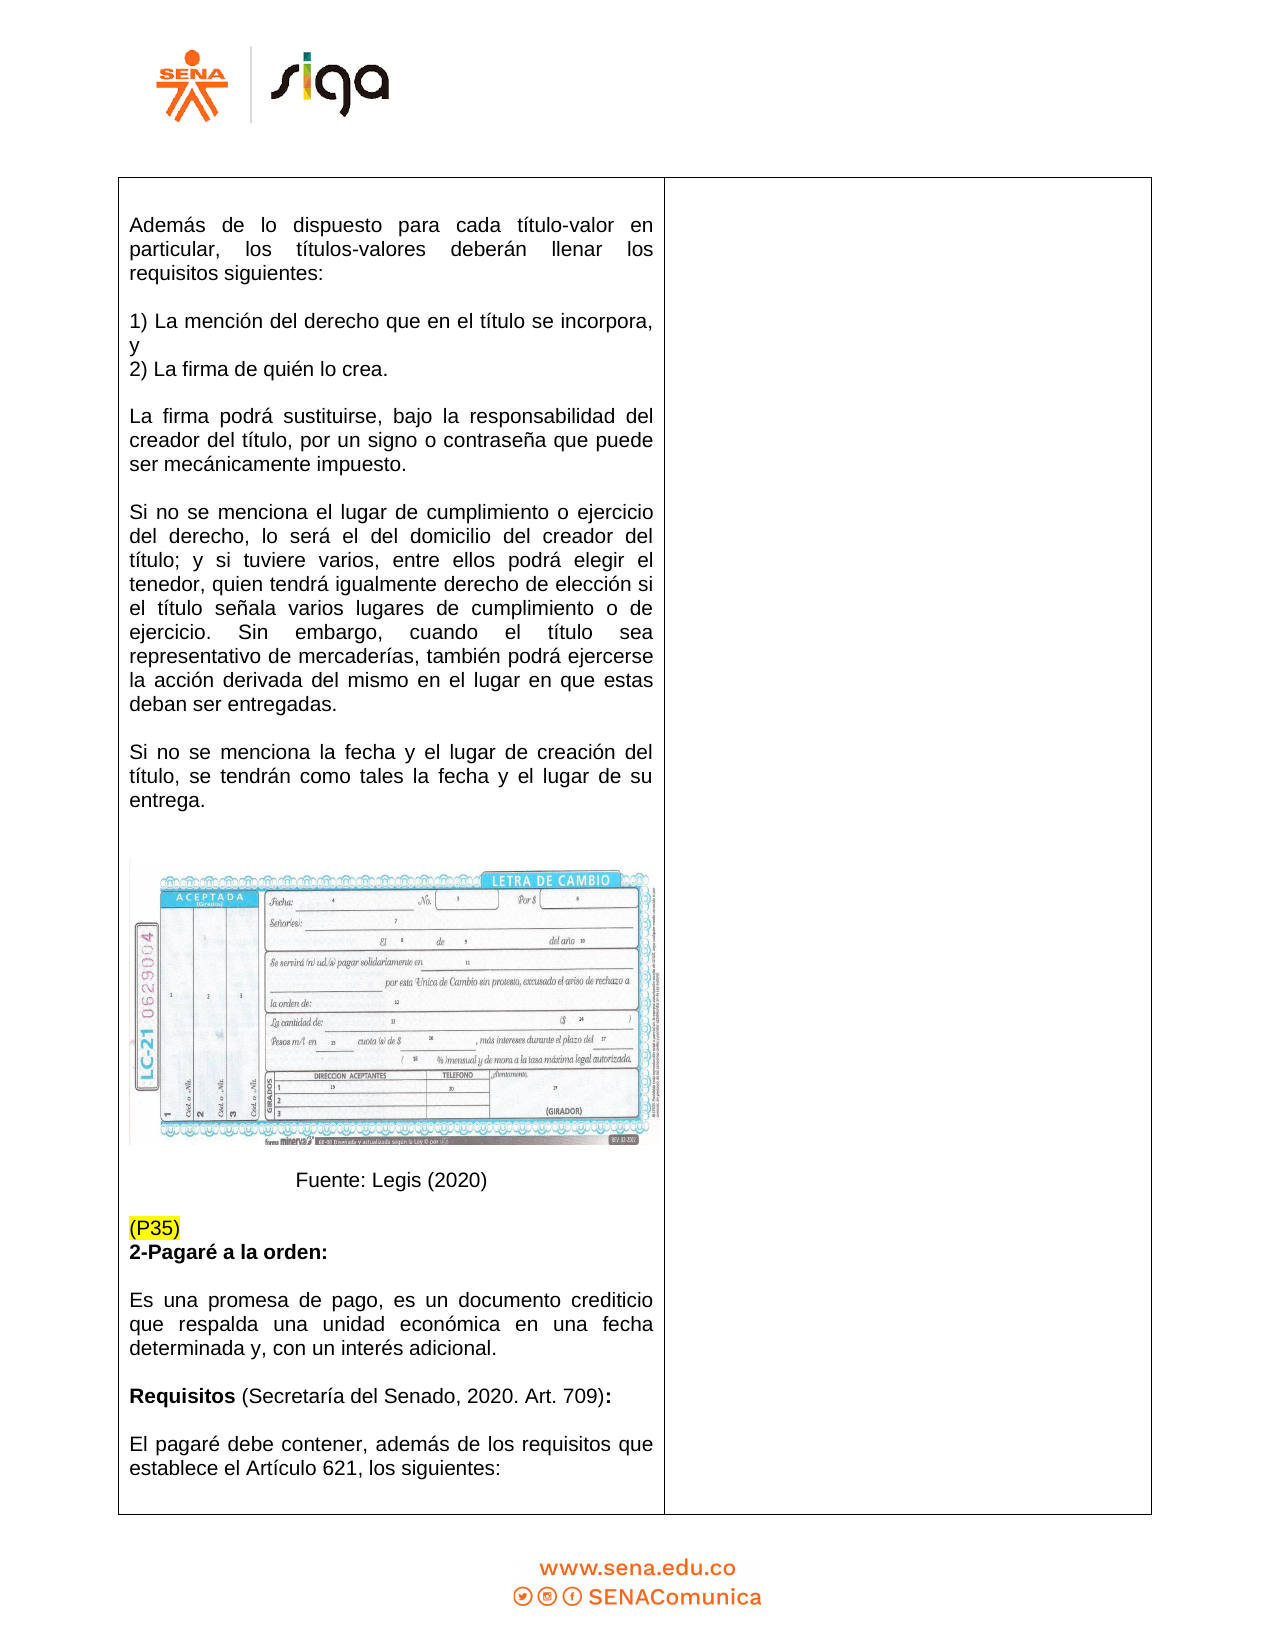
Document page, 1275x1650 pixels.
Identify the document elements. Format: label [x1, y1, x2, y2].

picture [129, 859, 661, 1145]
picture [5, 42, 538, 128]
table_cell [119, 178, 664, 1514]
picture [513, 1556, 762, 1606]
table_cell [665, 178, 1151, 1514]
